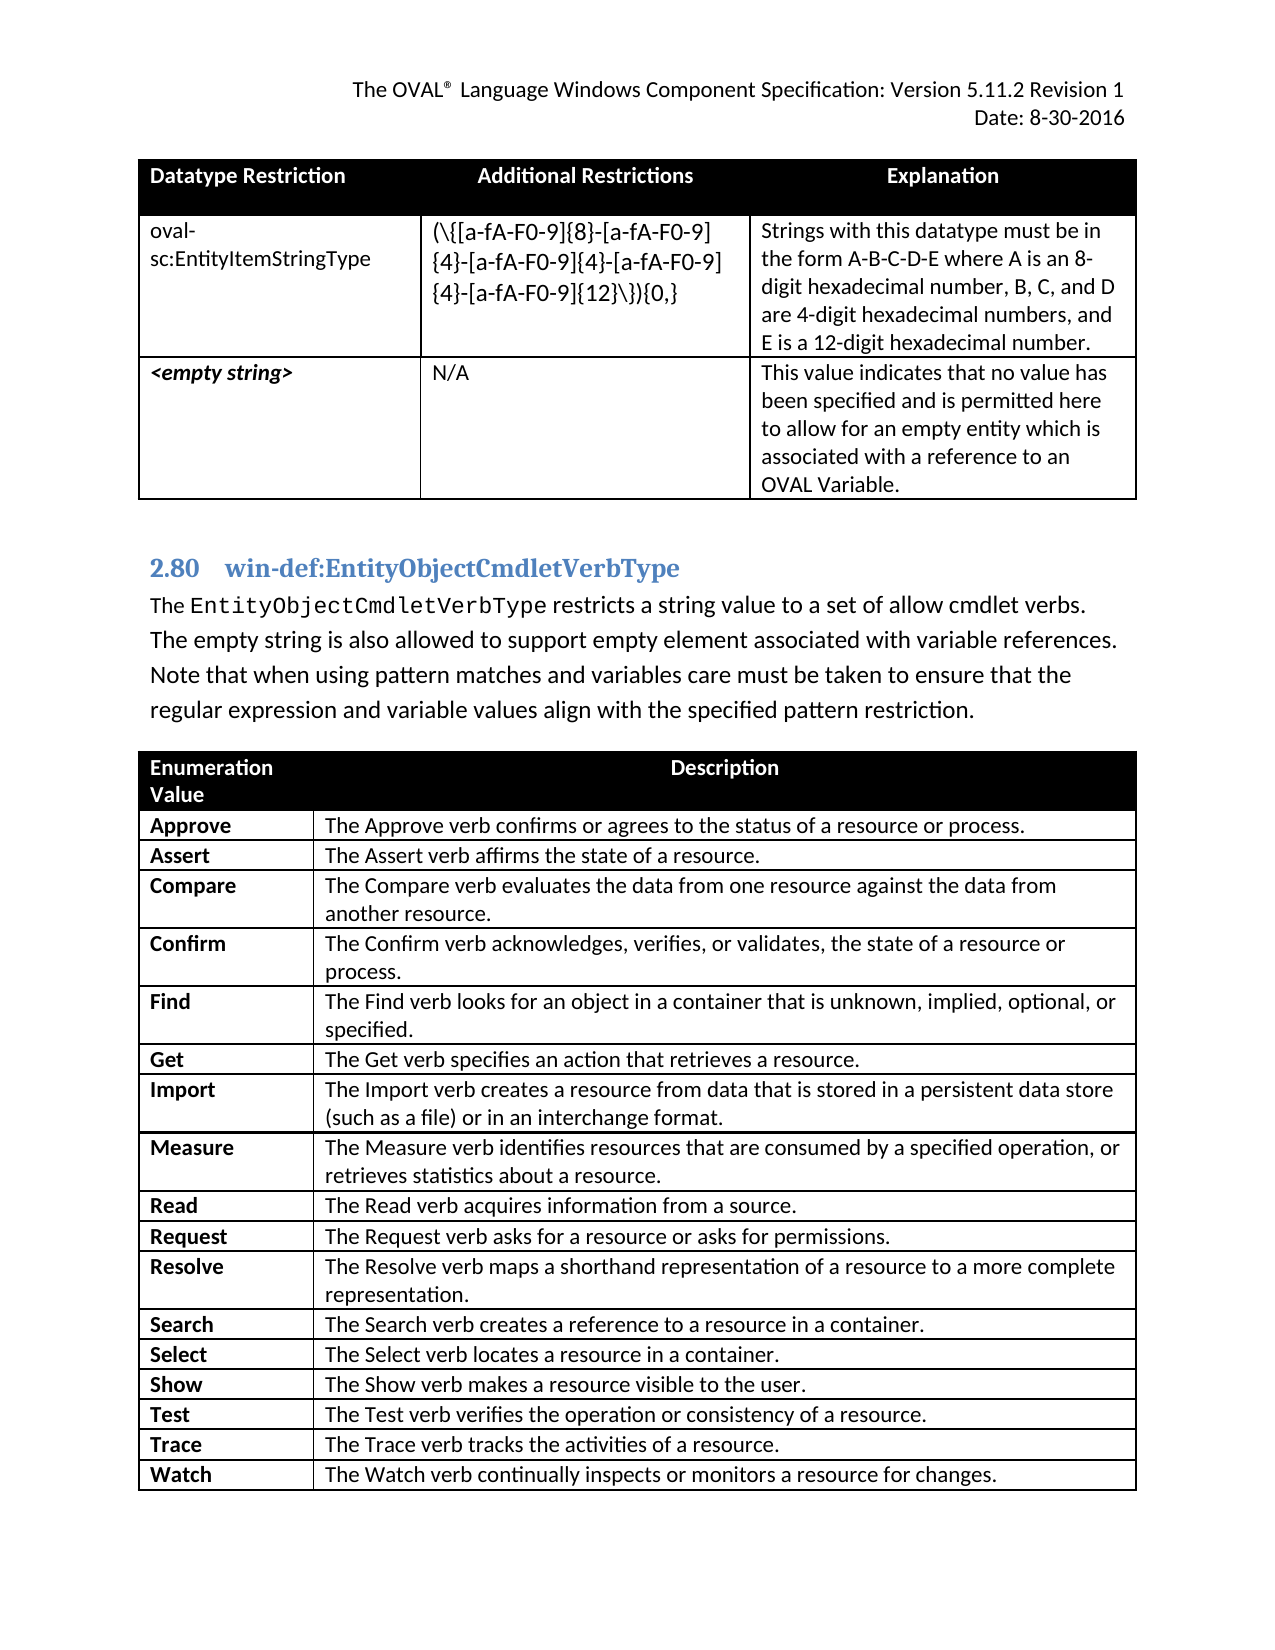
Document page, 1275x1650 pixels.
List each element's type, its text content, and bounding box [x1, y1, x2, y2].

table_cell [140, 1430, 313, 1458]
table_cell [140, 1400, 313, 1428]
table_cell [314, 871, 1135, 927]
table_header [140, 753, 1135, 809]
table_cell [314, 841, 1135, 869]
text The EntityObjectCmdletVerbType restricts a string value to a set of allow cmdlet verbs. The empty string is also allowed to support empty element associated with variable references. Note that when using pattern matches and variables care must be taken to ensure that the regular expression and variable values align with the specified pattern restriction. [150, 589, 1125, 725]
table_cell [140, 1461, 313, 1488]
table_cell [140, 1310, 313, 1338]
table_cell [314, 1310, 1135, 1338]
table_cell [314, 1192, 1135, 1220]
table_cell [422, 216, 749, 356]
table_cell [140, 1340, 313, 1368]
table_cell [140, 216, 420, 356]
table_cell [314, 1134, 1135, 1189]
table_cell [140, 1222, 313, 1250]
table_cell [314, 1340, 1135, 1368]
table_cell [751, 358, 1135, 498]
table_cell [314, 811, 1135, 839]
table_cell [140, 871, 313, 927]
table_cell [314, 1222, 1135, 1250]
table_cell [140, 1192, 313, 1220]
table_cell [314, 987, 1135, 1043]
subtitle win-def:EntityObjectCmdletVerbType [150, 553, 1125, 584]
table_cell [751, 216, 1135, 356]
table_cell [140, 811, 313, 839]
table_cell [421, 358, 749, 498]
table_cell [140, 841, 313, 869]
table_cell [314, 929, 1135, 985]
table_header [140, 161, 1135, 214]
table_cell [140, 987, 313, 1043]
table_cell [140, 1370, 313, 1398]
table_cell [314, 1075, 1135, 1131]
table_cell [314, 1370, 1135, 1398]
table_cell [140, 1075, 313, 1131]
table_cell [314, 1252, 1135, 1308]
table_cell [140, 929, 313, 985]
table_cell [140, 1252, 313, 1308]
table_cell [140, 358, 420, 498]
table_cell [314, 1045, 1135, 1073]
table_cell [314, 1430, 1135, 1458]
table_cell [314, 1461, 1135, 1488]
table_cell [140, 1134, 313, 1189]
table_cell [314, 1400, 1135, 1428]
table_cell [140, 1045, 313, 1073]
